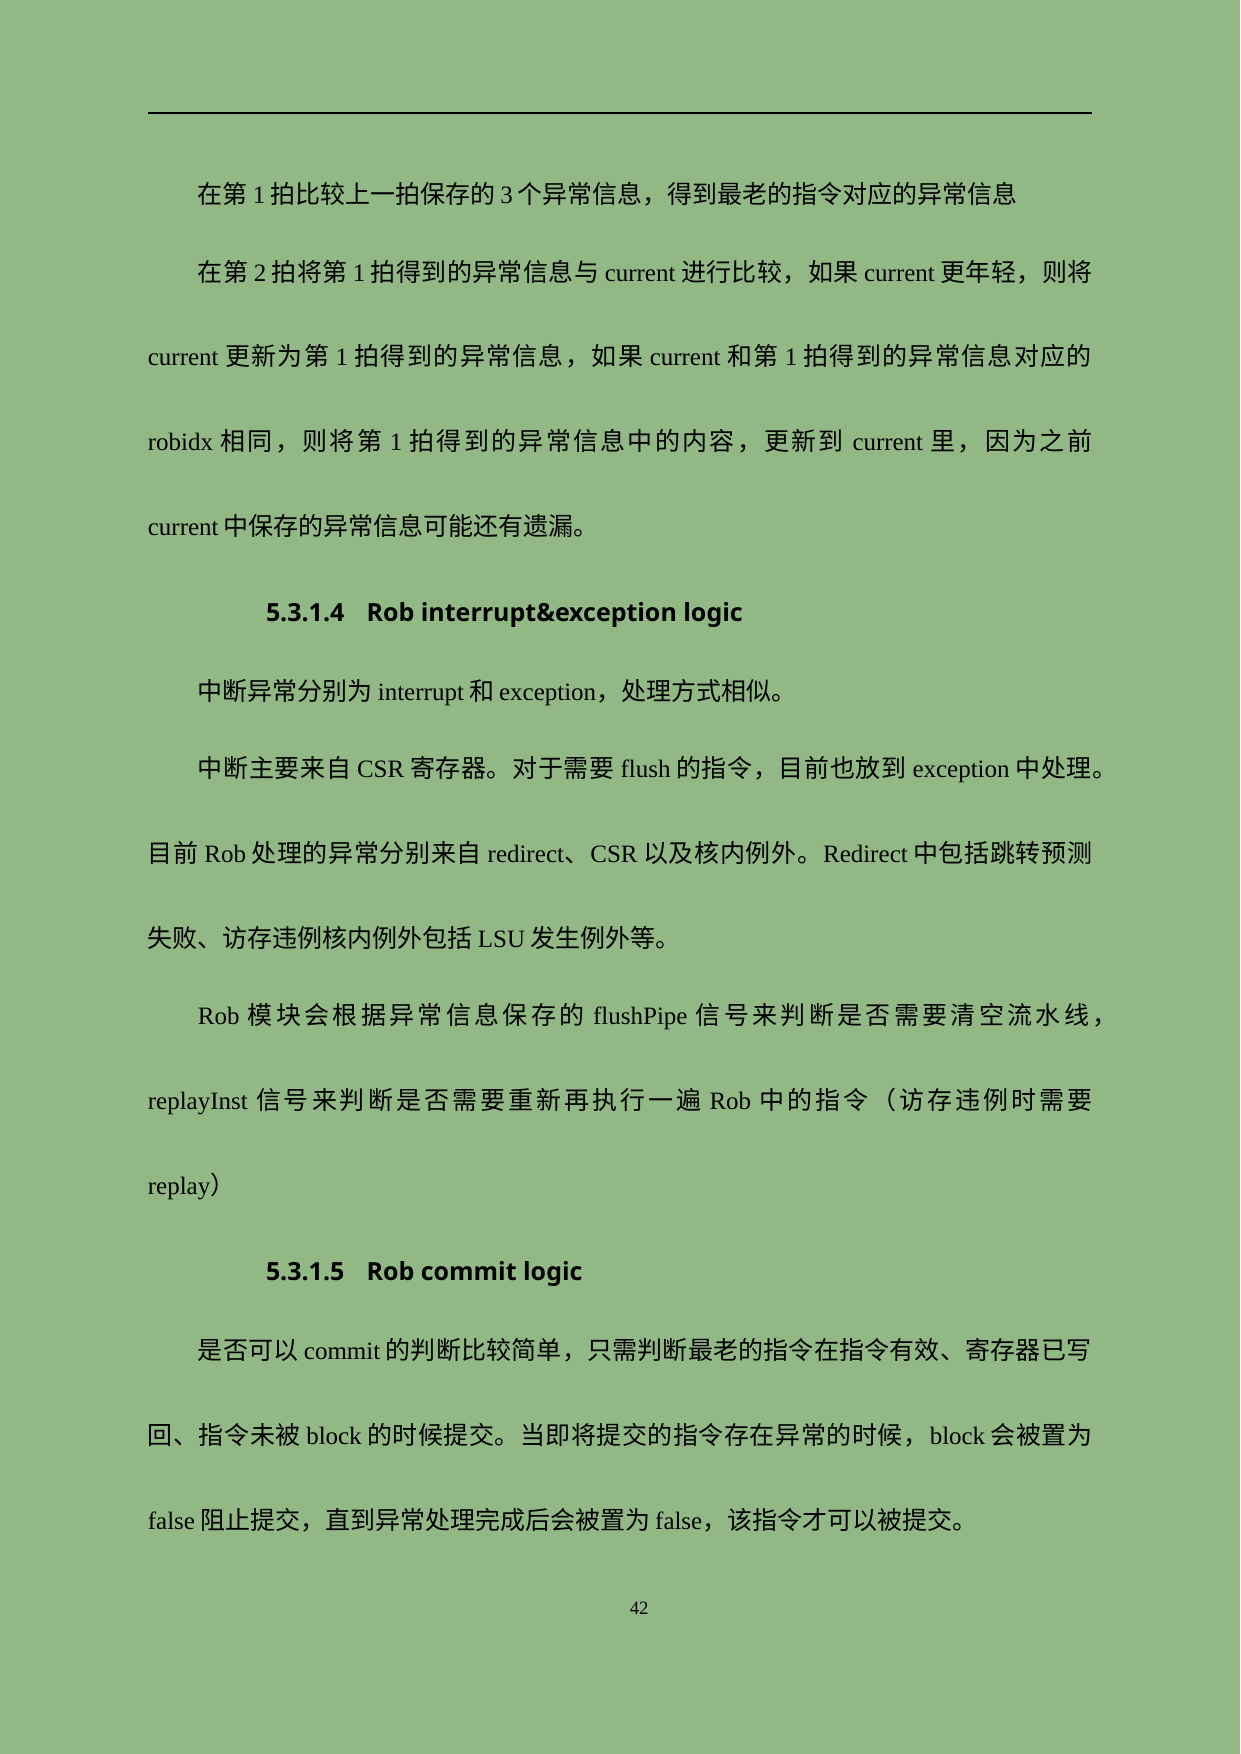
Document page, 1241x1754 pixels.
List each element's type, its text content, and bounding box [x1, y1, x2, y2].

text 中断异常分别为interrupt和exception，处理方式相似。 [148, 656, 1092, 724]
text 是否可以commit的判断比较简单，只需判断最老的指令在指令有效、寄存器已写回、指令未被block的时候提交。当即将提交的指令存在异常的时候，block会被置为false阻止提交，直到异常处理完成后会被置为false，该指令才可以被提交。 [148, 1314, 1092, 1552]
text 中断主要来自CSR寄存器。对于需要flush的指令，目前也放到exception中处理。目前Rob处理的异常分别来自redirect、CSR以及核内例外。Redirect中包括跳转预测失败、访存违例核内例外包括LSU发生例外等。 [148, 733, 1092, 971]
text 在第1拍比较上一拍保存的3个异常信息，得到最老的指令对应的异常信息 [148, 159, 1092, 227]
text 在第2拍将第1拍得到的异常信息与current进行比较，如果current更年轻，则将current更新为第1拍得到的异常信息，如果current和第1拍得到的异常信息对应的robidx相同，则将第1拍得到的异常信息中的内容，更新到current里，因为之前current中保存的异常信息可能还有遗漏。 [148, 236, 1092, 559]
text Rob commit logic [266, 1237, 1092, 1304]
text Rob模块会根据异常信息保存的flushPipe信号来判断是否需要清空流水线，replayInst信号来判断是否需要重新再执行一遍Rob中的指令（访存违例时需要replay） [148, 980, 1092, 1217]
text Rob interrupt&exception logic [266, 578, 1092, 646]
